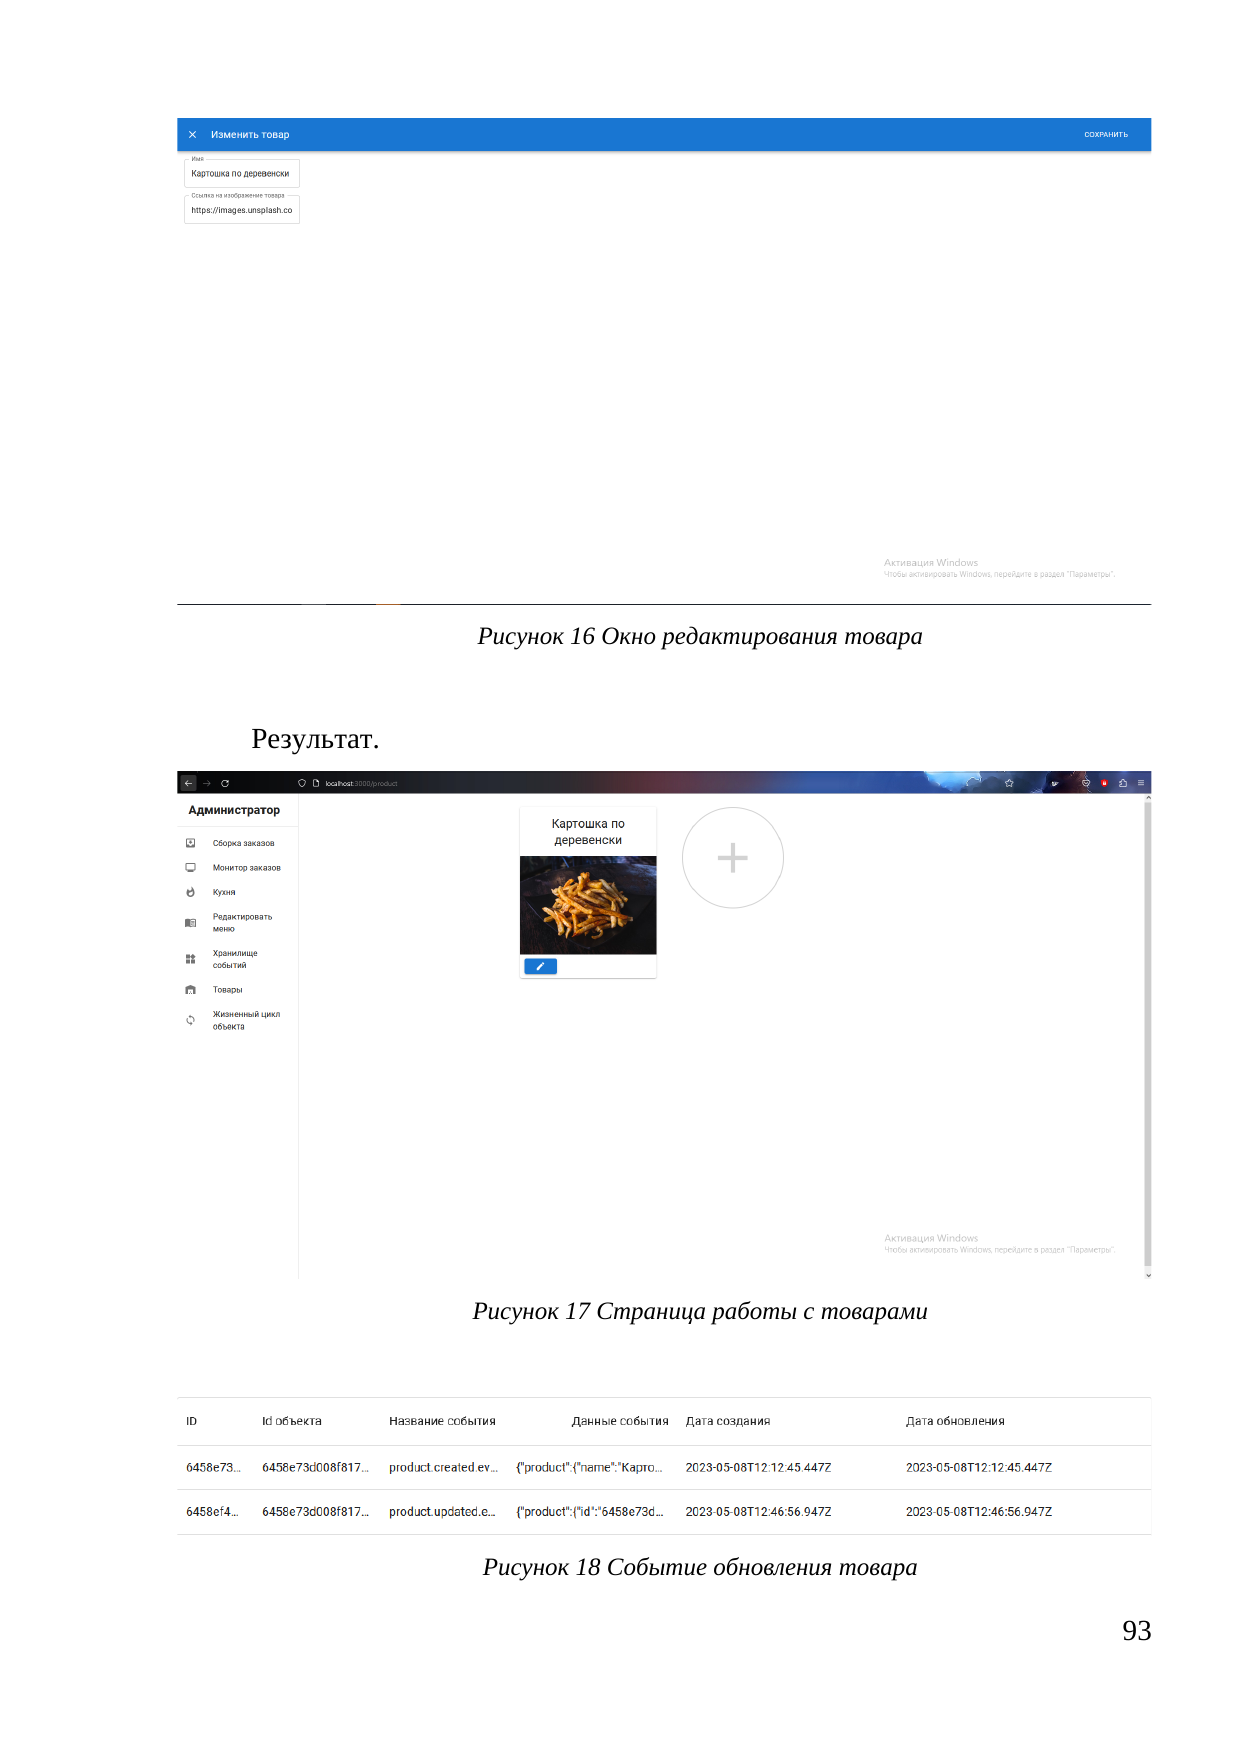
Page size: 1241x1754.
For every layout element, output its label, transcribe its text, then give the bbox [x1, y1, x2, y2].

text Результат. [177, 721, 1152, 755]
text Рисунок 16 Окно редактирования товара [177, 621, 1152, 650]
picture [177, 1395, 1152, 1536]
text Рисунок 18 Событие обновления товара [177, 1552, 1152, 1581]
picture [177, 118, 1152, 605]
picture [177, 771, 1152, 1279]
text Рисунок 17 Страница работы с товарами [177, 1296, 1152, 1324]
